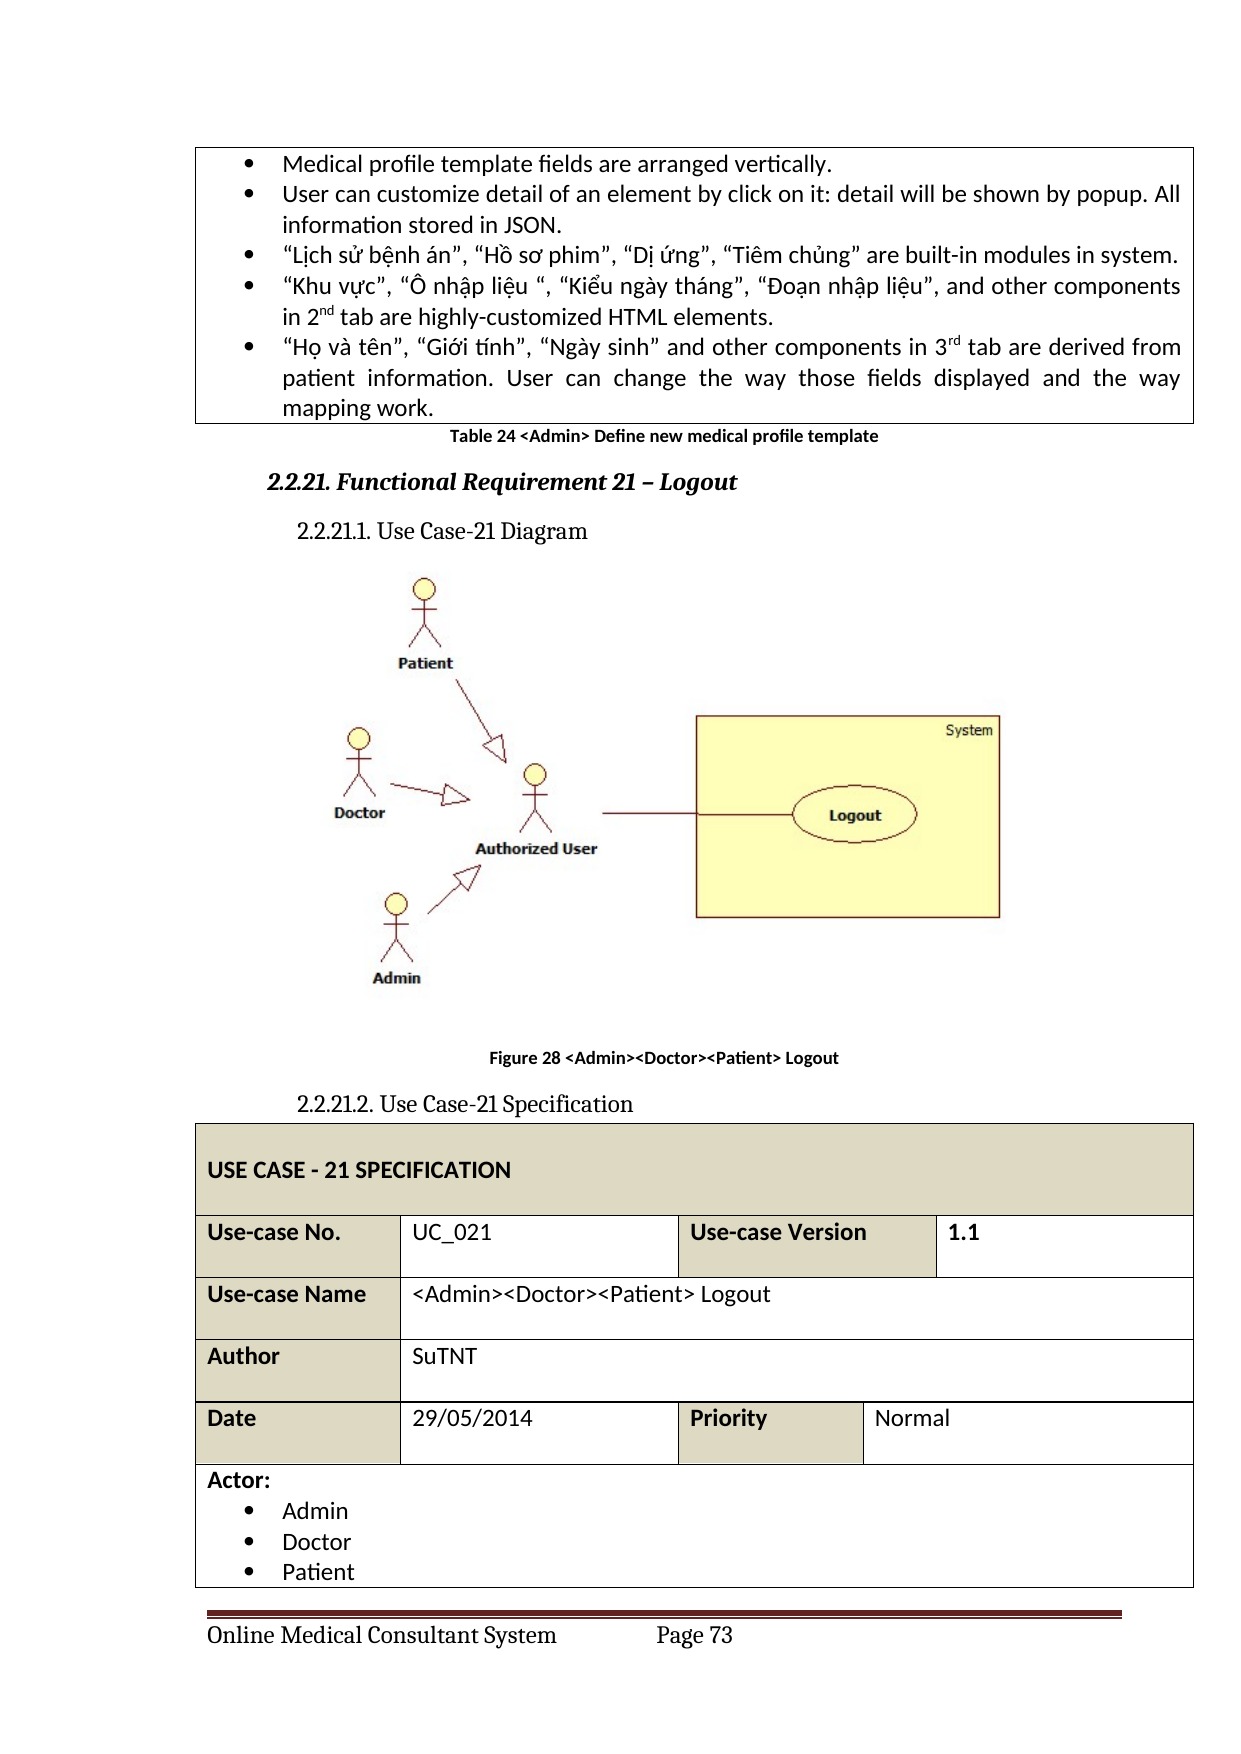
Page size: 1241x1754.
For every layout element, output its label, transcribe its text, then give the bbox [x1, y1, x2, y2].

subtitle Use Case-21 Specification [282, 1089, 1122, 1118]
subtitle Functional Requirement 21 – Logout [267, 467, 1122, 496]
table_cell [196, 1465, 1193, 1587]
table_cell 1.1 [937, 1216, 1193, 1277]
table_cell Author [196, 1340, 400, 1401]
table_cell Use-case No. [196, 1216, 400, 1277]
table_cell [196, 148, 1193, 423]
table_cell SuTNT [401, 1340, 1193, 1401]
table_header USE CASE - 21 SPECIFICATION [196, 1124, 1193, 1215]
subtitle Use Case-21 Diagram [282, 517, 1122, 546]
table_cell Priority [679, 1403, 863, 1463]
table_cell UC_021 [401, 1216, 678, 1277]
picture [301, 550, 1027, 1021]
table_cell Date [196, 1403, 400, 1463]
table_cell 29/05/2014 [401, 1403, 678, 1463]
table_cell Normal [864, 1403, 1193, 1463]
table_cell <Admin><Doctor><Patient> Logout [401, 1278, 1193, 1339]
table_cell Use-case Version [679, 1216, 936, 1277]
table_cell Use-case Name [196, 1278, 400, 1339]
